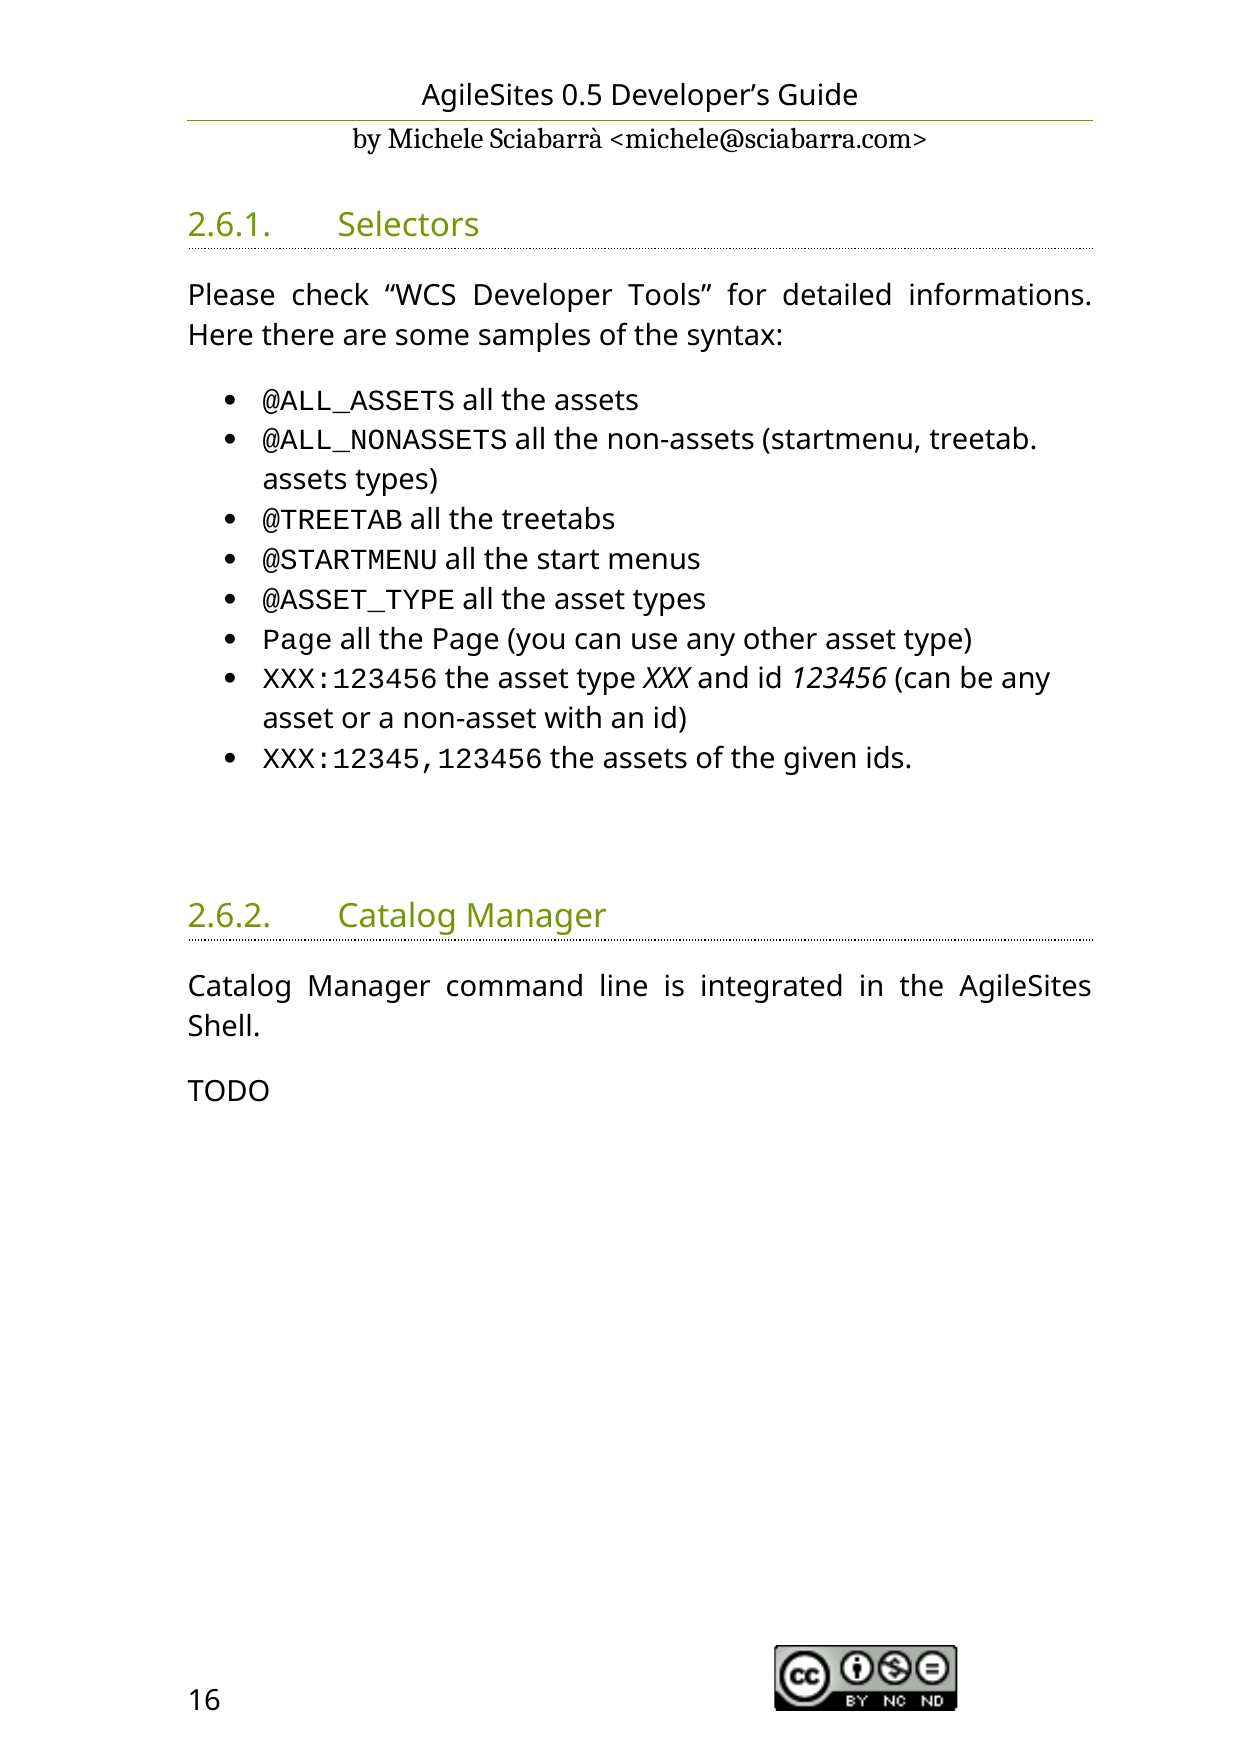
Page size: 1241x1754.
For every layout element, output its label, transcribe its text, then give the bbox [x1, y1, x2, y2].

list Page all the Page (you can use any other asset type) [225, 618, 1093, 658]
subtitle Catalog Manager [187, 892, 1093, 941]
list @STARTMENU all the start menus [225, 538, 1093, 578]
list XXX:12345,123456 the assets of the given ids. [225, 737, 1093, 777]
list @TREETAB all the treetabs [225, 498, 1093, 538]
subtitle Selectors [187, 201, 1093, 249]
list @ALL_NONASSETS all the non-assets (startmenu, treetab. assets types) [225, 419, 1093, 498]
text Catalog Manager command line is integrated in the AgileSites Shell. [187, 966, 1093, 1045]
picture [774, 1645, 958, 1711]
list @ALL_ASSETS all the assets [225, 379, 1093, 419]
list XXX:123456 the asset type XXX and id 123456 (can be any asset or a non-asset with an id) [225, 658, 1093, 737]
text Please check “WCS Developer Tools” for detailed informations. Here there are some samples of the syntax: [187, 274, 1093, 354]
list @ASSET_TYPE all the asset types [225, 578, 1093, 618]
text TODO [187, 1070, 1093, 1109]
